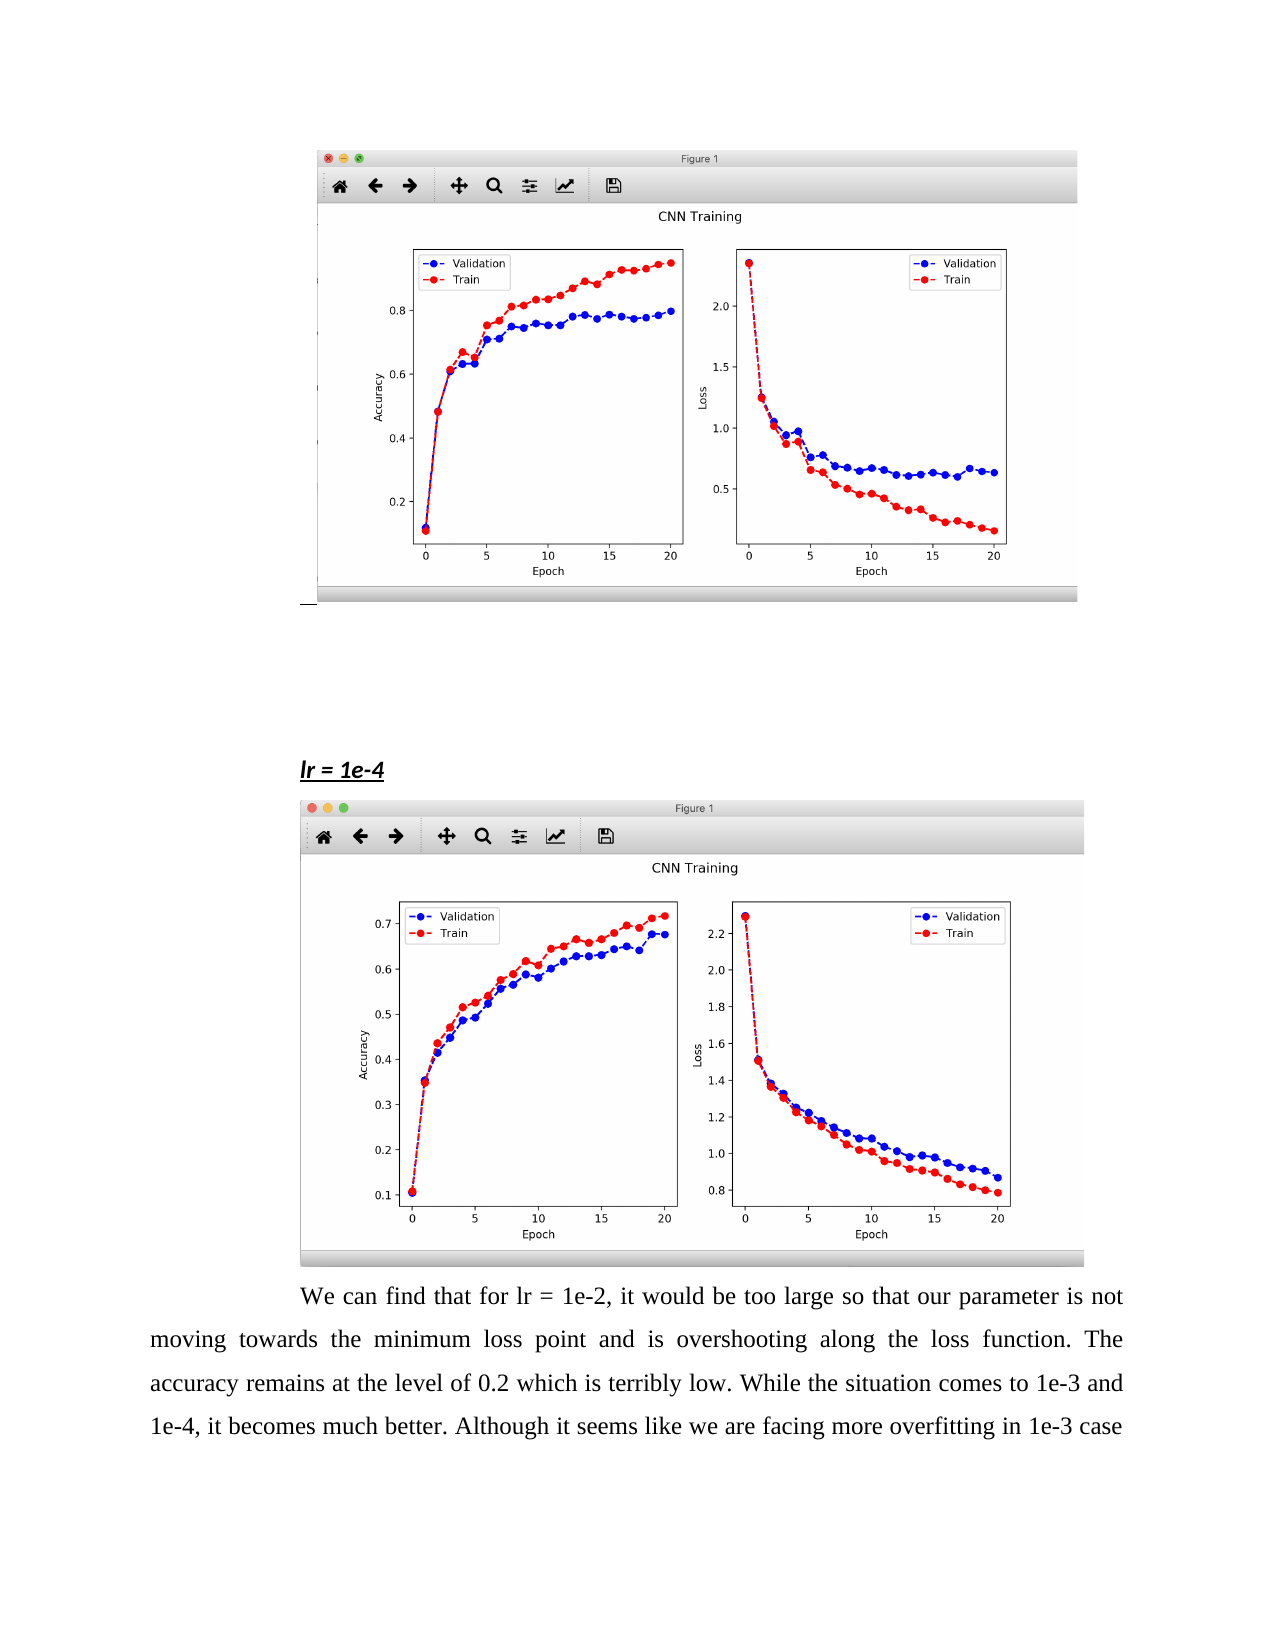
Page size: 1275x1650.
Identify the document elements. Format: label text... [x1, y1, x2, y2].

picture [300, 800, 1085, 1267]
picture [317, 150, 1078, 602]
list lr = 1e-4 [300, 754, 1125, 785]
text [150, 1281, 1125, 1439]
